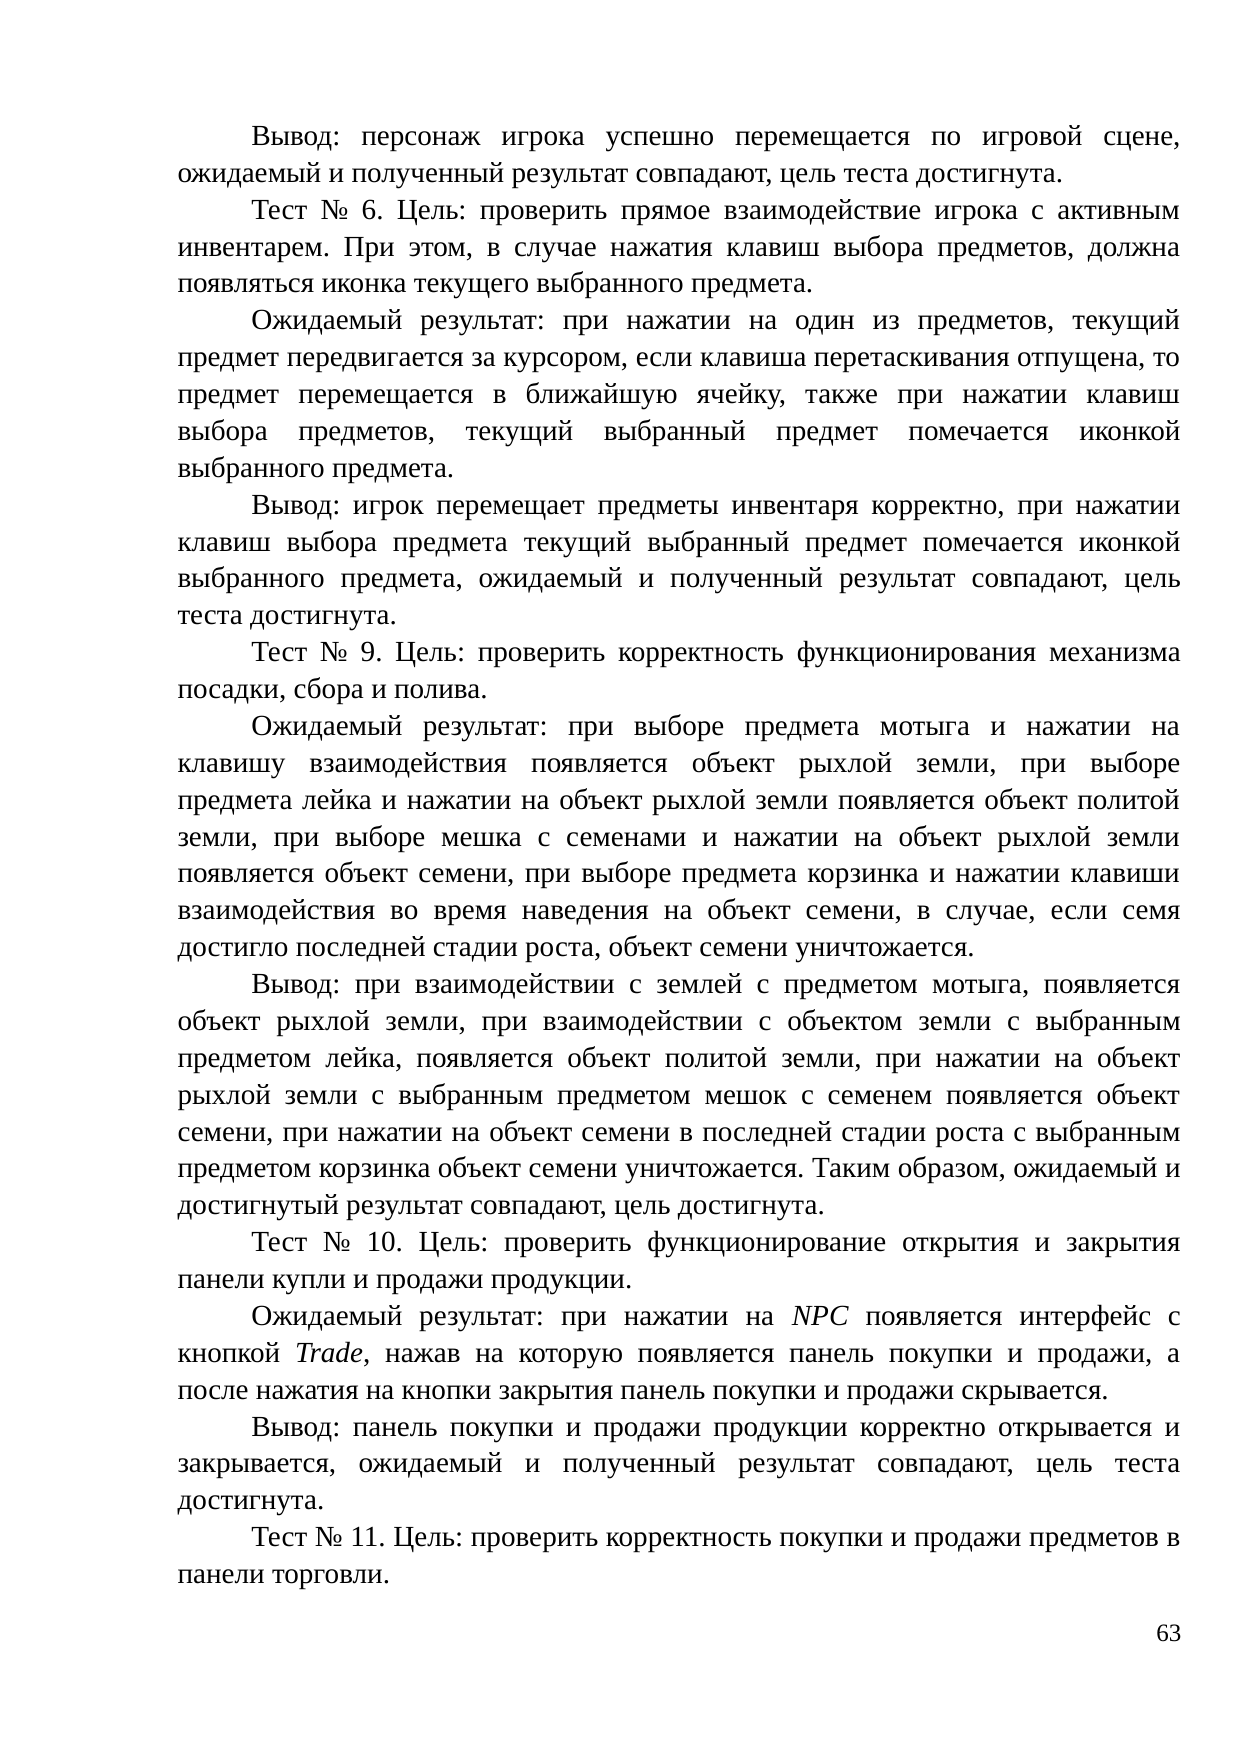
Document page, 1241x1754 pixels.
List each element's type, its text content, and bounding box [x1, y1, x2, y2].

text Вывод: при взаимодействии с землей с предметом мотыга, появляется объект рыхлой земли, при взаимодействии с объектом земли с выбранным предметом лейка, появляется объект политой земли, при нажатии на объект рыхлой земли с выбранным предметом мешок с семенем появляется объект семени, при нажатии на объект семени в последней стадии роста с выбранным предметом корзинка объект семени уничтожается. Таким образом, ожидаемый и достигнутый результат совпадают, цель достигнута. [177, 966, 1181, 1221]
text Вывод: игрок перемещает предметы инвентаря корректно, при нажатии клавиш выбора предмета текущий выбранный предмет помечается иконкой выбранного предмета, ожидаемый и полученный результат совпадают, цель теста достигнута. [177, 487, 1181, 631]
text Тест № 11. Цель: проверить корректность покупки и продажи предметов в панели торговли. [177, 1519, 1181, 1590]
text Вывод: панель покупки и продажи продукции корректно открывается и закрывается, ожидаемый и полученный результат совпадают, цель теста достигнута. [177, 1409, 1181, 1516]
text Тест № 9. Цель: проверить корректность функционирования механизма посадки, сбора и полива. [177, 634, 1181, 705]
text Ожидаемый результат: при нажатии на один из предметов, текущий предмет передвигается за курсором, если клавиша перетаскивания отпущена, то предмет перемещается в ближайшую ячейку, также при нажатии клавиш выбора предметов, текущий выбранный предмет помечается иконкой выбранного предмета. [177, 302, 1181, 483]
text Ожидаемый результат: при нажатии на NPC появляется интерфейс с кнопкой Trade, нажав на которую появляется панель покупки и продажи, а после нажатия на кнопки закрытия панель покупки и продажи скрывается. [177, 1298, 1181, 1405]
text Тест № 10. Цель: проверить функционирование открытия и закрытия панели купли и продажи продукции. [177, 1224, 1181, 1295]
text Ожидаемый результат: при выборе предмета мотыга и нажатии на клавишу взаимодействия появляется объект рыхлой земли, при выборе предмета лейка и нажатии на объект рыхлой земли появляется объект политой земли, при выборе мешка с семенами и нажатии на объект рыхлой земли появляется объект семени, при выборе предмета корзинка и нажатии клавиши взаимодействия во время наведения на объект семени, в случае, если семя достигло последней стадии роста, объект семени уничтожается. [177, 708, 1181, 963]
text Тест № 6. Цель: проверить прямое взаимодействие игрока с активным инвентарем. При этом, в случае нажатия клавиш выбора предметов, должна появляться иконка текущего выбранного предмета. [177, 192, 1181, 299]
text Вывод: персонаж игрока успешно перемещается по игровой сцене, ожидаемый и полученный результат совпадают, цель теста достигнута. [177, 118, 1181, 188]
